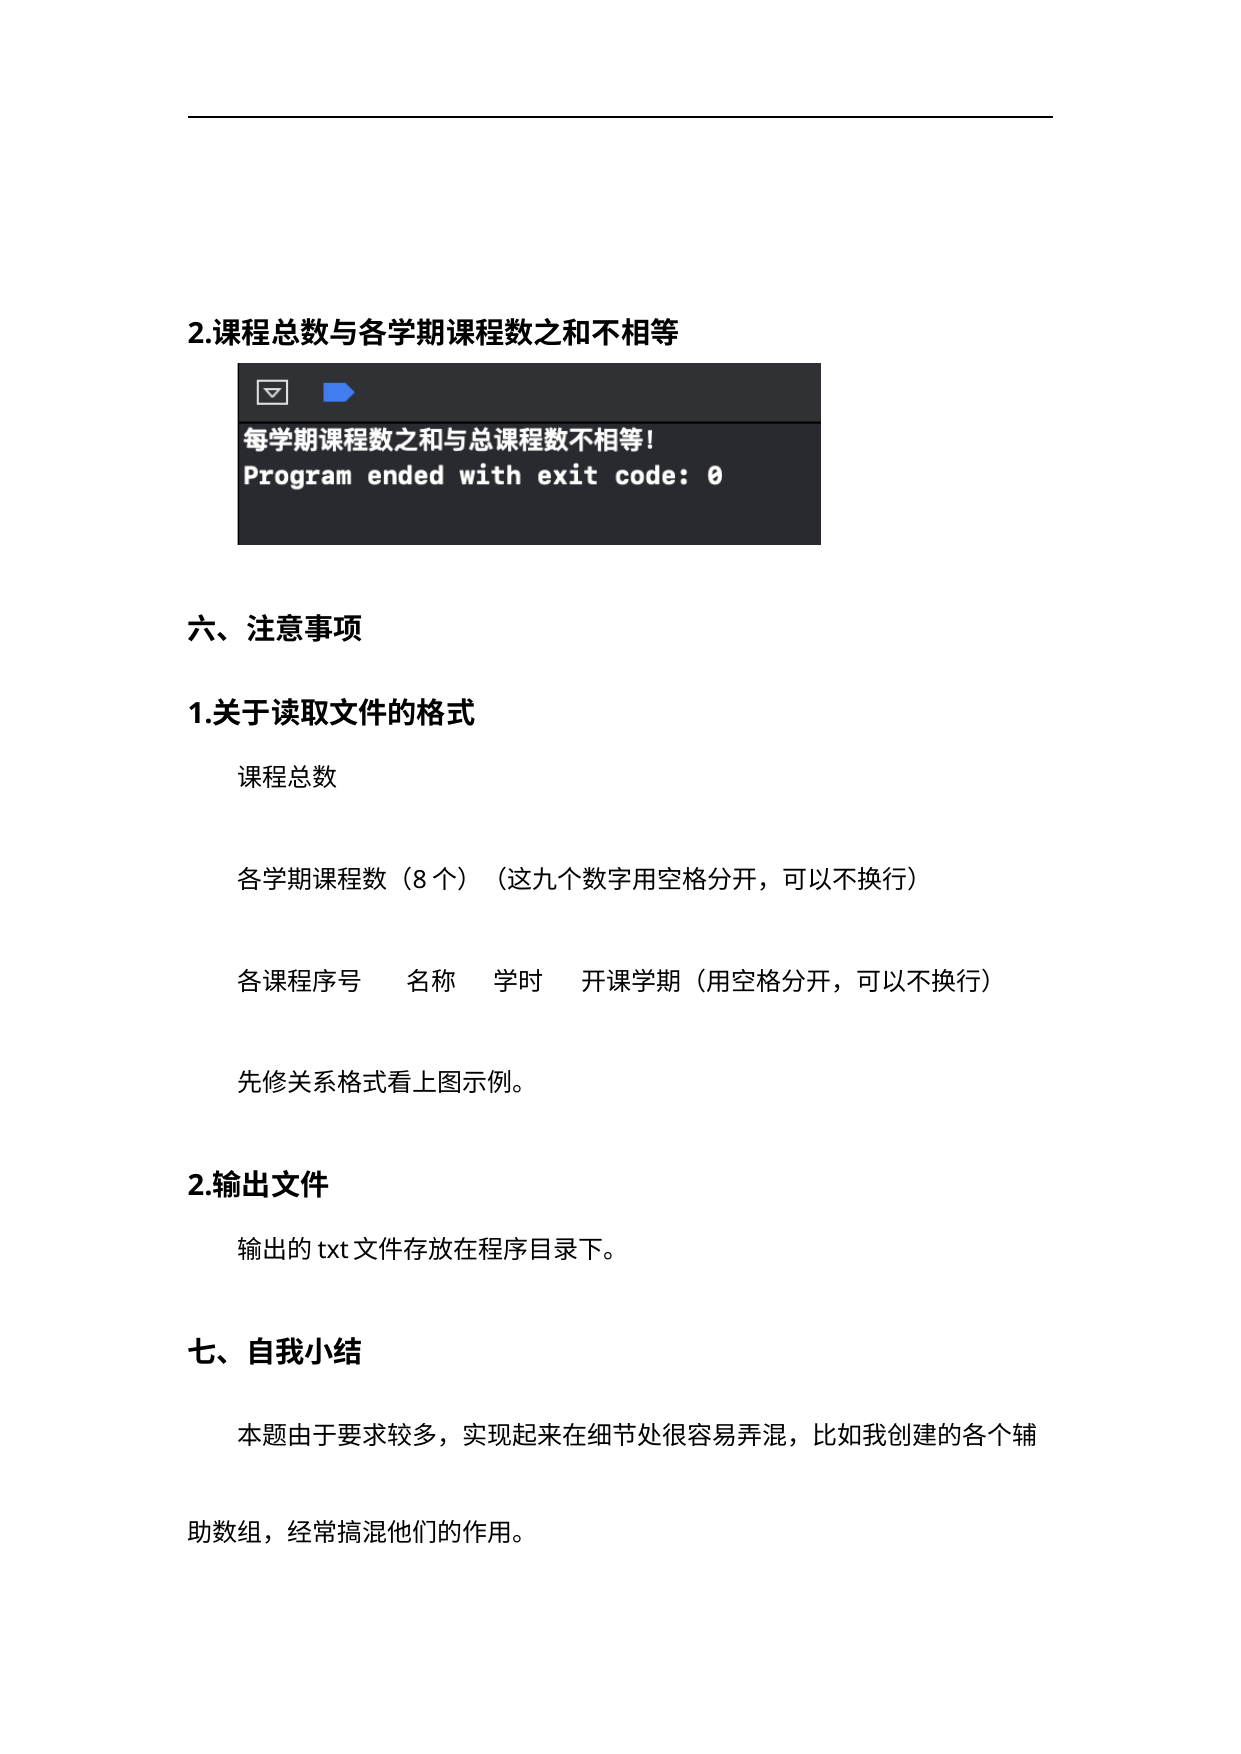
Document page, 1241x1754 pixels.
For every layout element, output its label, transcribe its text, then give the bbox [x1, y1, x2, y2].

picture [237, 363, 821, 545]
text 七、自我小结 [187, 1317, 1053, 1382]
text 本题由于要求较多，实现起来在细节处很容易弄混，比如我创建的各个辅助数组，经常搞混他们的作用。 [187, 1401, 1053, 1563]
text 2.输出文件 [187, 1150, 1053, 1215]
text 各课程序号 名称 学时 开课学期（用空格分开，可以不换行） [187, 947, 1053, 1012]
text 输出的txt文件存放在程序目录下。 [187, 1215, 1053, 1280]
text 先修关系格式看上图示例。 [187, 1048, 1053, 1113]
text 1.关于读取文件的格式 [187, 678, 1053, 743]
text 各学期课程数（8个）（这九个数字用空格分开，可以不换行） [187, 845, 1053, 910]
text 课程总数 [187, 743, 1053, 808]
text 2.课程总数与各学期课程数之和不相等 [187, 298, 1053, 363]
text 六、注意事项 [187, 594, 1053, 659]
